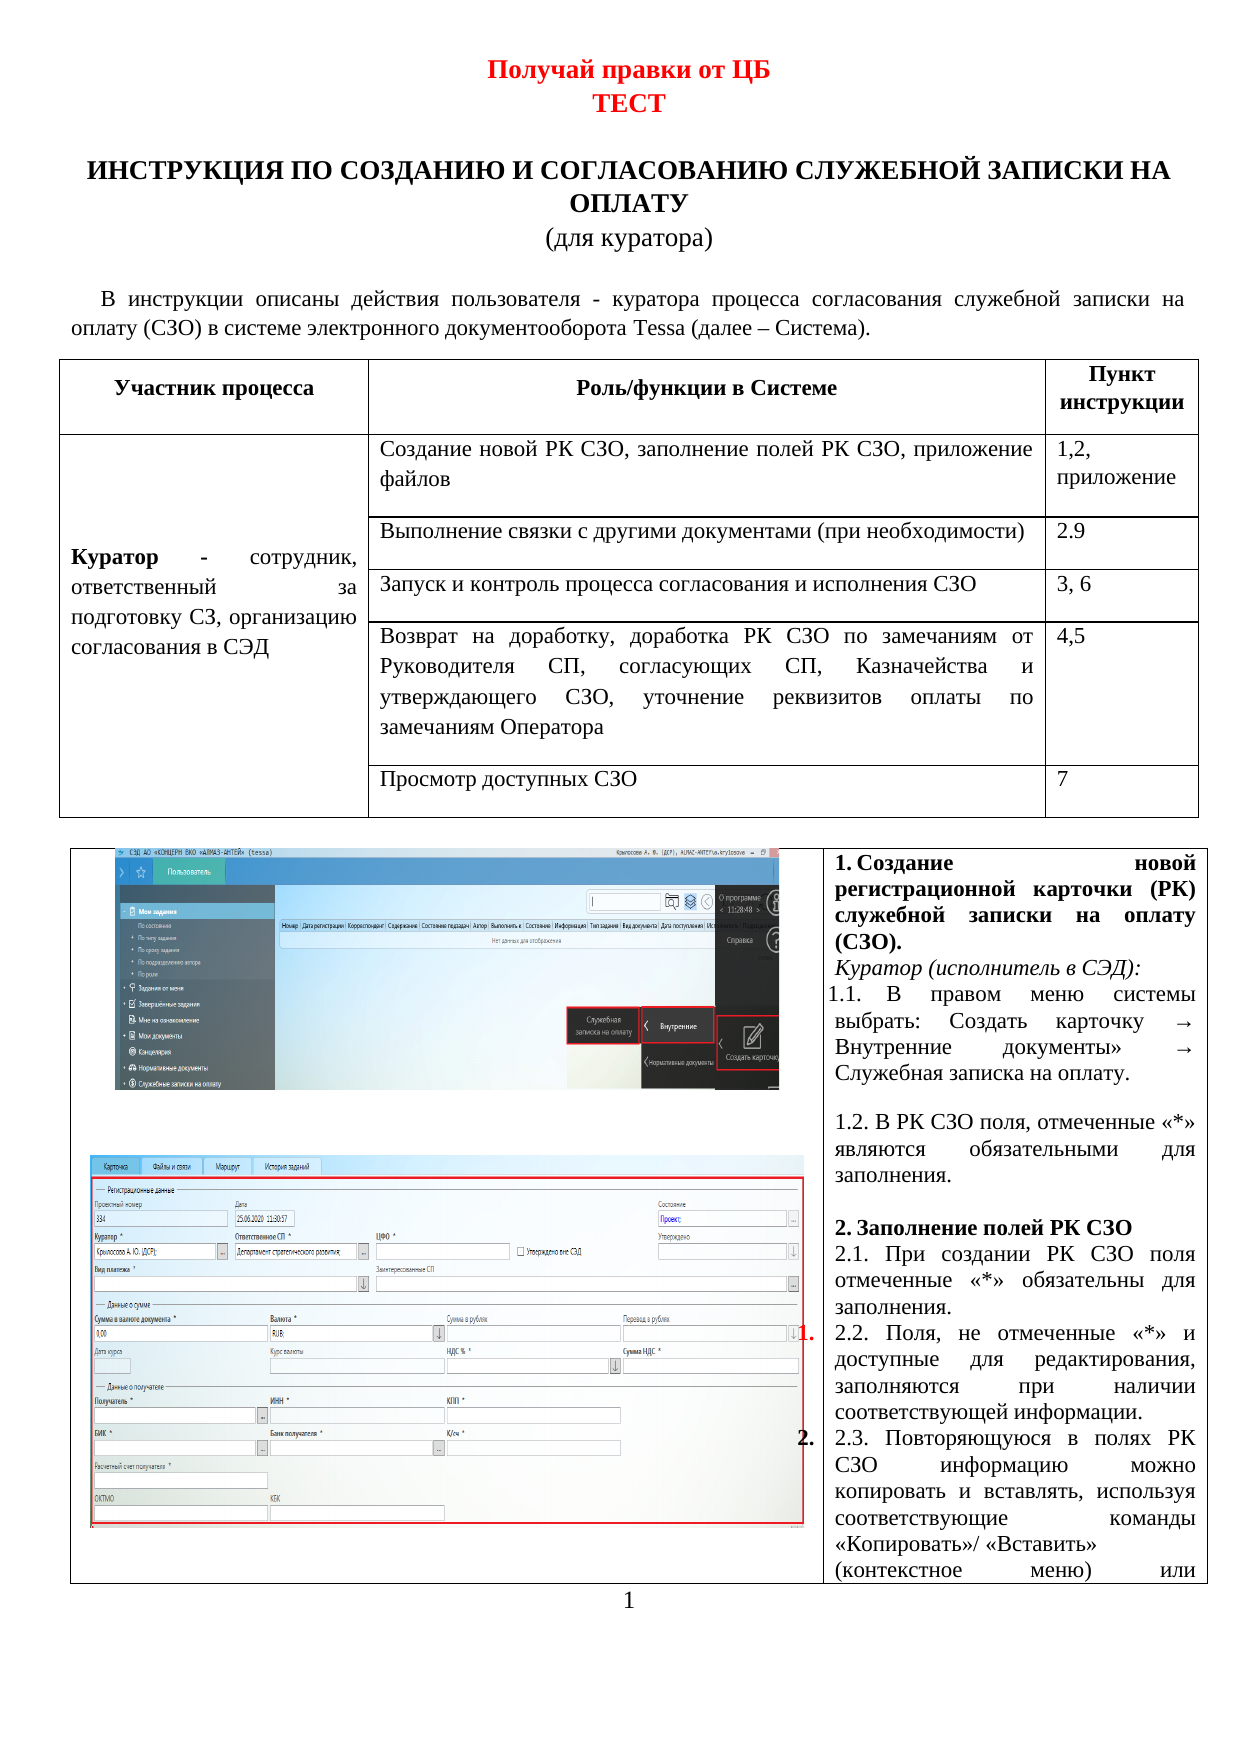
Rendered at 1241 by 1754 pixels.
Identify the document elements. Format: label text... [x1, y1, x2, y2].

text (для куратора) [71, 221, 1187, 283]
table_cell Куратор - сотрудник, ответственный за подготовку СЗ, организацию согласования в СЭД [60, 435, 368, 817]
text ИНСТРУКЦИЯ ПО СОЗДАНИЮ И СОГЛАСОВАНИЮ СЛУЖЕБНОЙ ЗАПИСКИ НА ОПЛАТУ [71, 154, 1187, 218]
table_cell 1,2, приложение [1046, 435, 1198, 516]
table_header Пункт инструкции [1046, 360, 1198, 434]
text Получай правки от ЦБ [71, 53, 1187, 84]
table_cell 7 [1046, 766, 1198, 817]
table_header [71, 849, 823, 1108]
table_cell [71, 1108, 823, 1583]
text ТЕСТ [71, 87, 1187, 118]
table_header Роль/функции в Системе [369, 360, 1045, 434]
text В инструкции описаны действия пользователя - куратора процесса согласования служебной записки на оплату (СЗО) в системе электронного документооборота Tessa (далее – Система). [71, 285, 1187, 340]
picture [115, 848, 780, 1090]
table_header Создание новой регистрационной карточки (РК) служебной записки на оплату (СЗО). Куратор (исполнитель в СЭД): В правом меню системы выбрать: Создать карточку → Внутренние документы» → Служебная записка на оплату. [824, 849, 1207, 1108]
table_cell Просмотр доступных СЗО [369, 766, 1045, 817]
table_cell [824, 1108, 1207, 1583]
picture [90, 1155, 805, 1528]
table_cell 3, 6 [1046, 570, 1198, 621]
table_cell Выполнение связки с другими документами (при необходимости) [369, 518, 1045, 569]
table_cell 2.9 [1046, 518, 1198, 569]
table_cell Запуск и контроль процесса согласования и исполнения СЗО [369, 570, 1045, 621]
table_cell 4,5 [1046, 623, 1198, 764]
table_cell Возврат на доработку, доработка РК СЗО по замечаниям от Руководителя СП, согласующих СП, Казначейства и утверждающего СЗО, уточнение реквизитов оплаты по замечаниям Оператора [369, 623, 1045, 764]
table_header Участник процесса [60, 360, 368, 434]
table_cell Создание новой РК СЗО, заполнение полей РК СЗО, приложение файлов [369, 435, 1045, 516]
